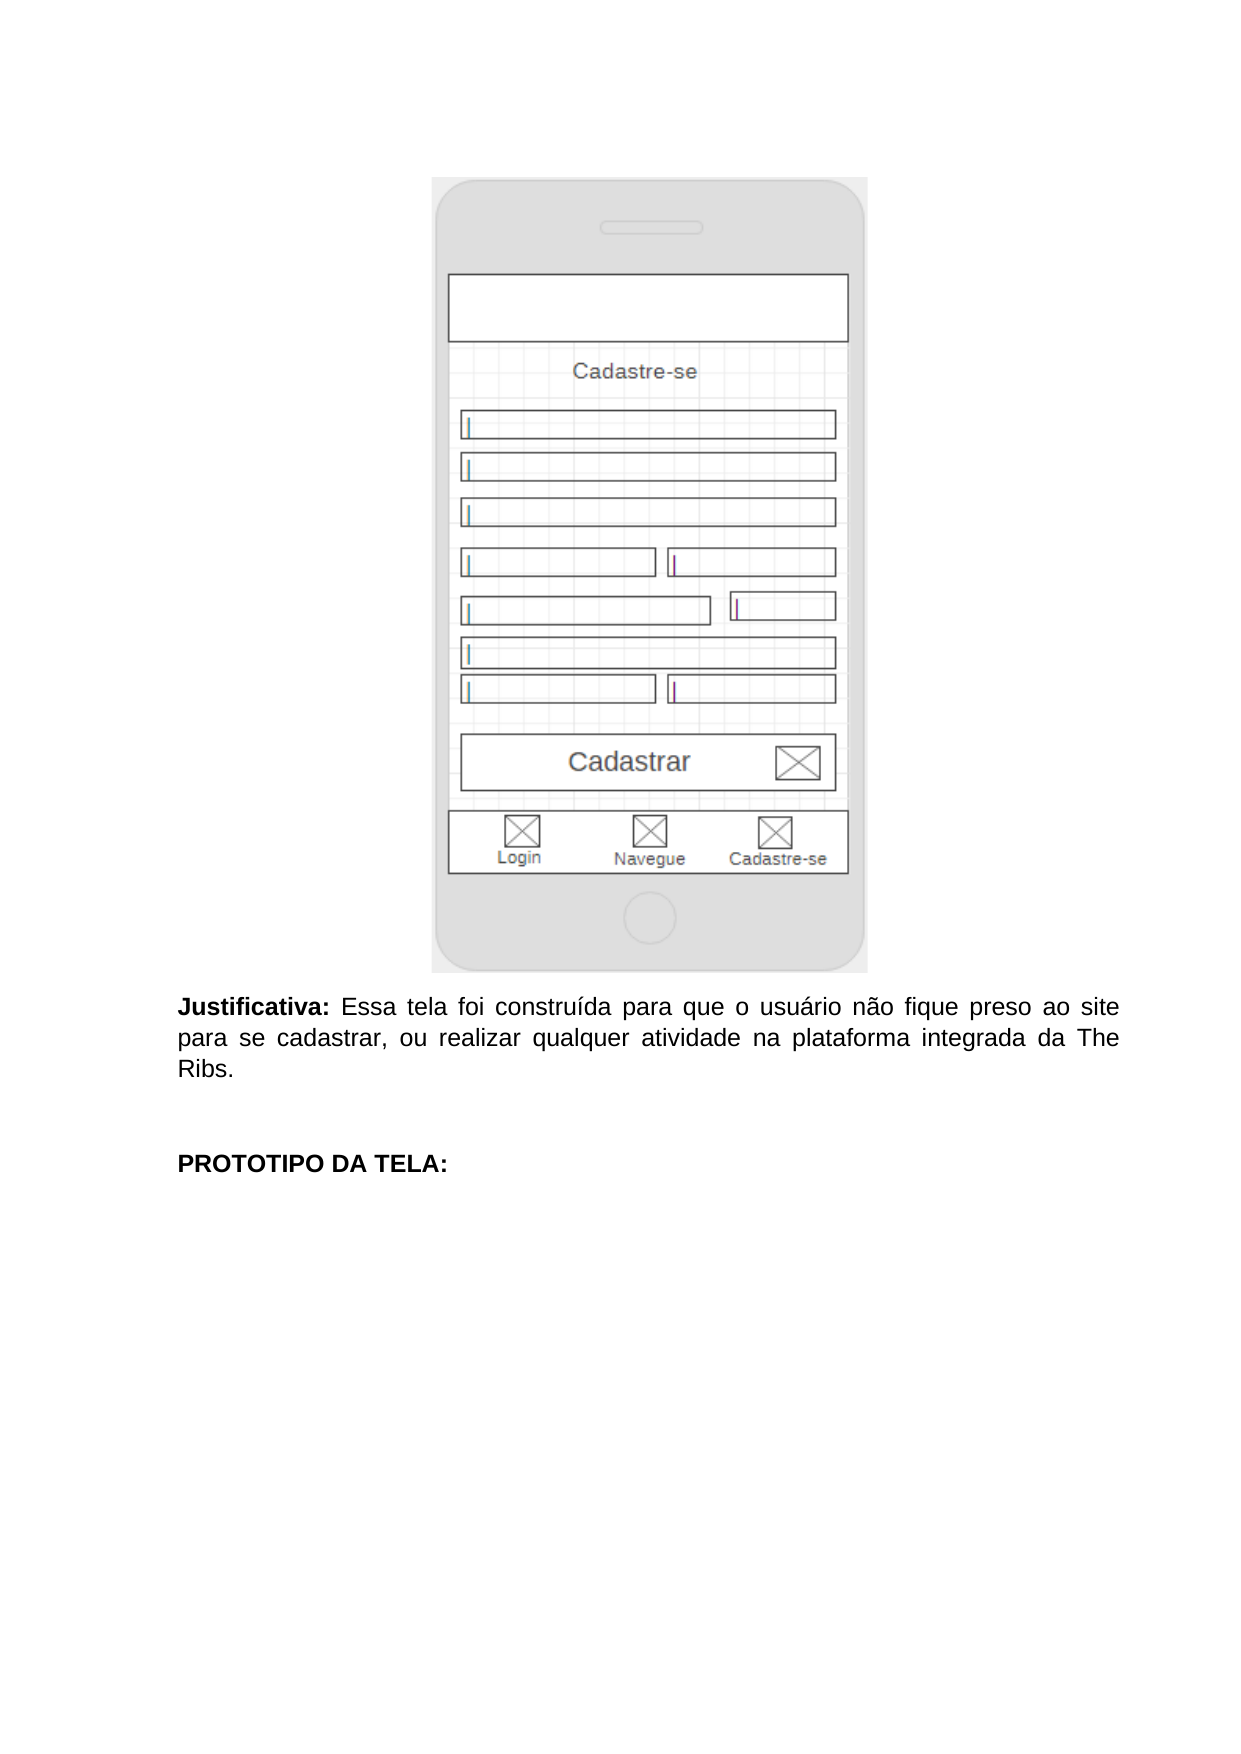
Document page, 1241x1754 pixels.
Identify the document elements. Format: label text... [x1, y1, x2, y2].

picture [431, 177, 868, 973]
text PROTOTIPO DA TELA: [177, 1149, 1122, 1178]
text Justificativa: Essa tela foi construída para que o usuário não fique preso ao site para se cadastrar, ou realizar qualquer atividade na plataforma integrada da The Ribs. [177, 991, 1122, 1082]
